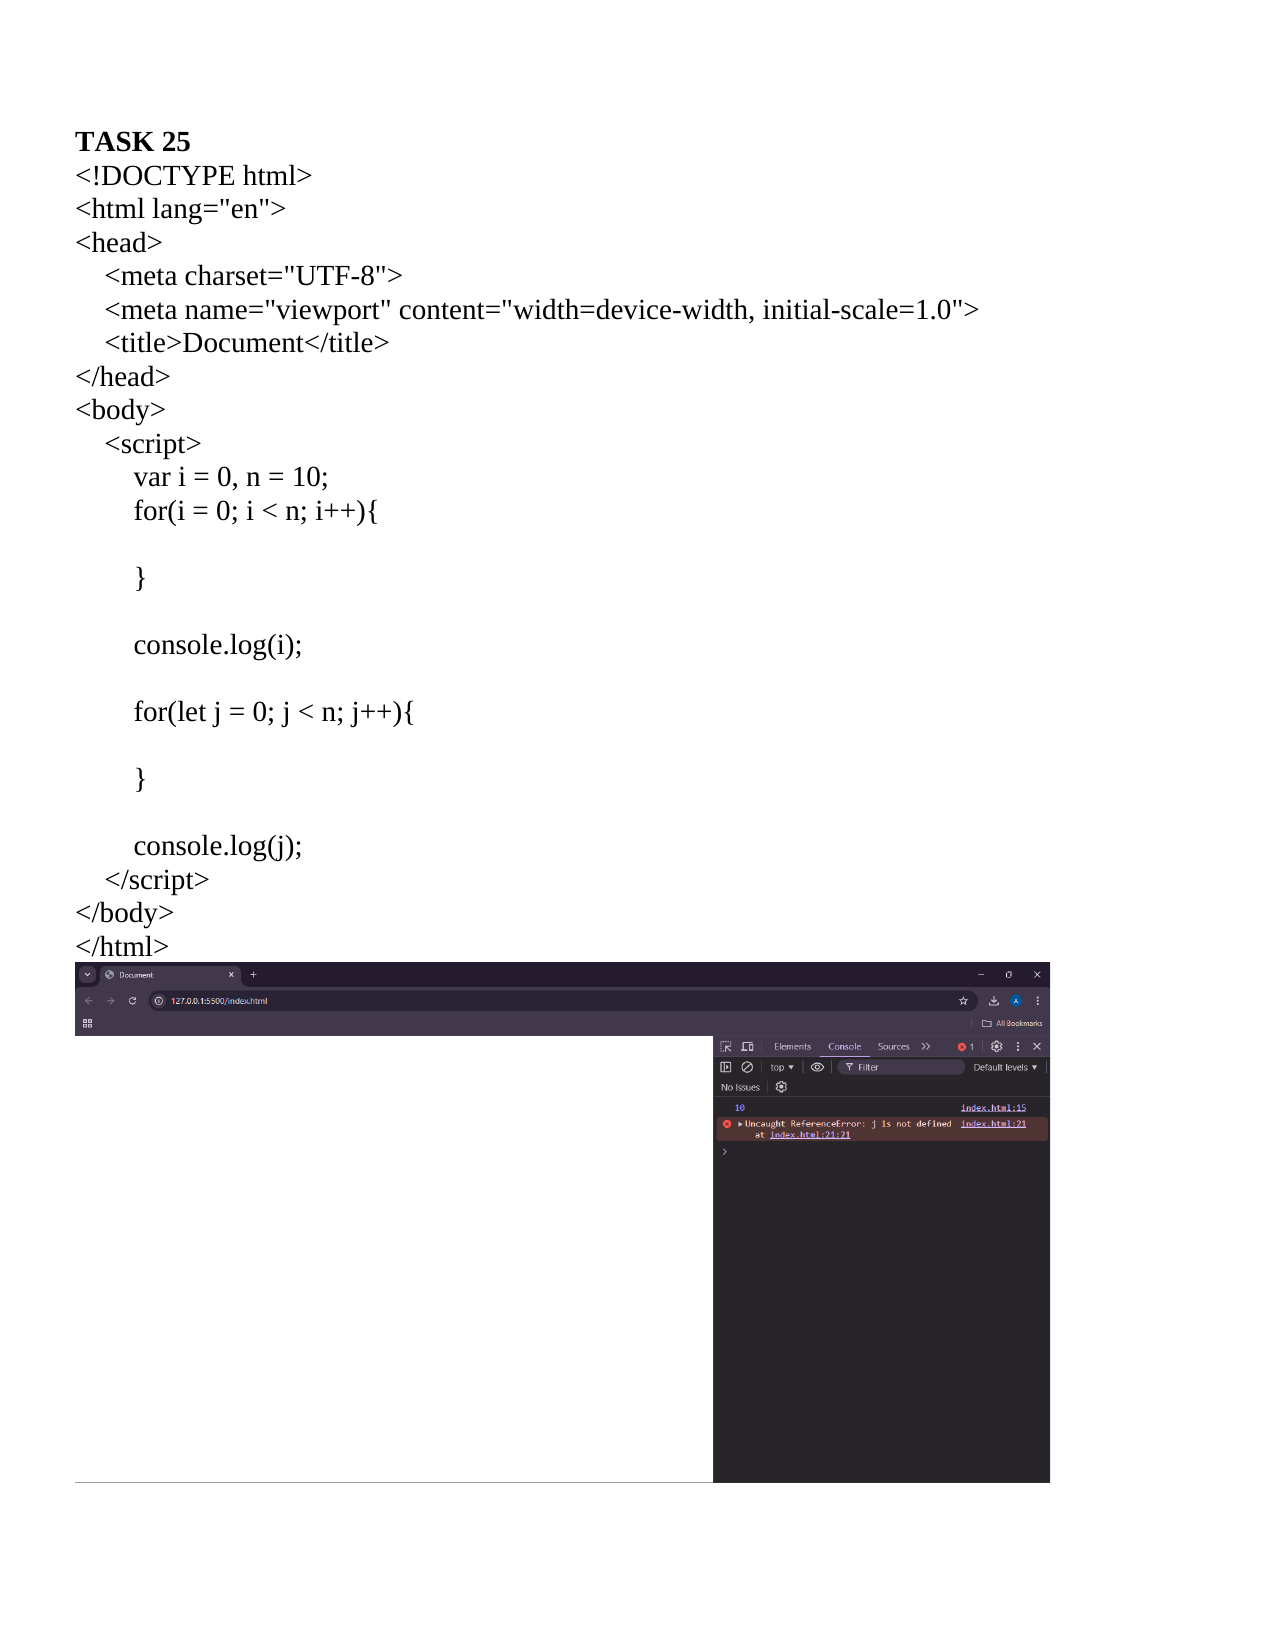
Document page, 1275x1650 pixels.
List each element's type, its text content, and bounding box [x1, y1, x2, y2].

text <html lang="en"> [75, 191, 1200, 225]
text <meta name="viewport" content="width=device-width, initial-scale=1.0"> [75, 292, 1200, 325]
text <title>Document</title> [75, 325, 1200, 359]
text for(let j = 0; j < n; j++){ [75, 694, 1200, 728]
text <!DOCTYPE html> [75, 158, 1200, 191]
text console.log(j); [75, 828, 1200, 862]
text <body> [75, 392, 1200, 426]
text </head> [75, 359, 1200, 392]
text <meta charset="UTF-8"> [75, 258, 1200, 292]
text var i = 0, n = 10; [75, 459, 1200, 493]
text } [75, 560, 1200, 594]
text </html> [75, 929, 1200, 963]
text </script> [75, 862, 1200, 896]
text } [75, 761, 1200, 795]
text <script> [75, 426, 1200, 459]
text TASK 25 [75, 124, 1200, 158]
text for(i = 0; i < n; i++){ [75, 493, 1200, 527]
text <head> [75, 225, 1200, 258]
picture [75, 962, 1050, 1483]
text console.log(i); [75, 627, 1200, 661]
text </body> [75, 896, 1200, 929]
